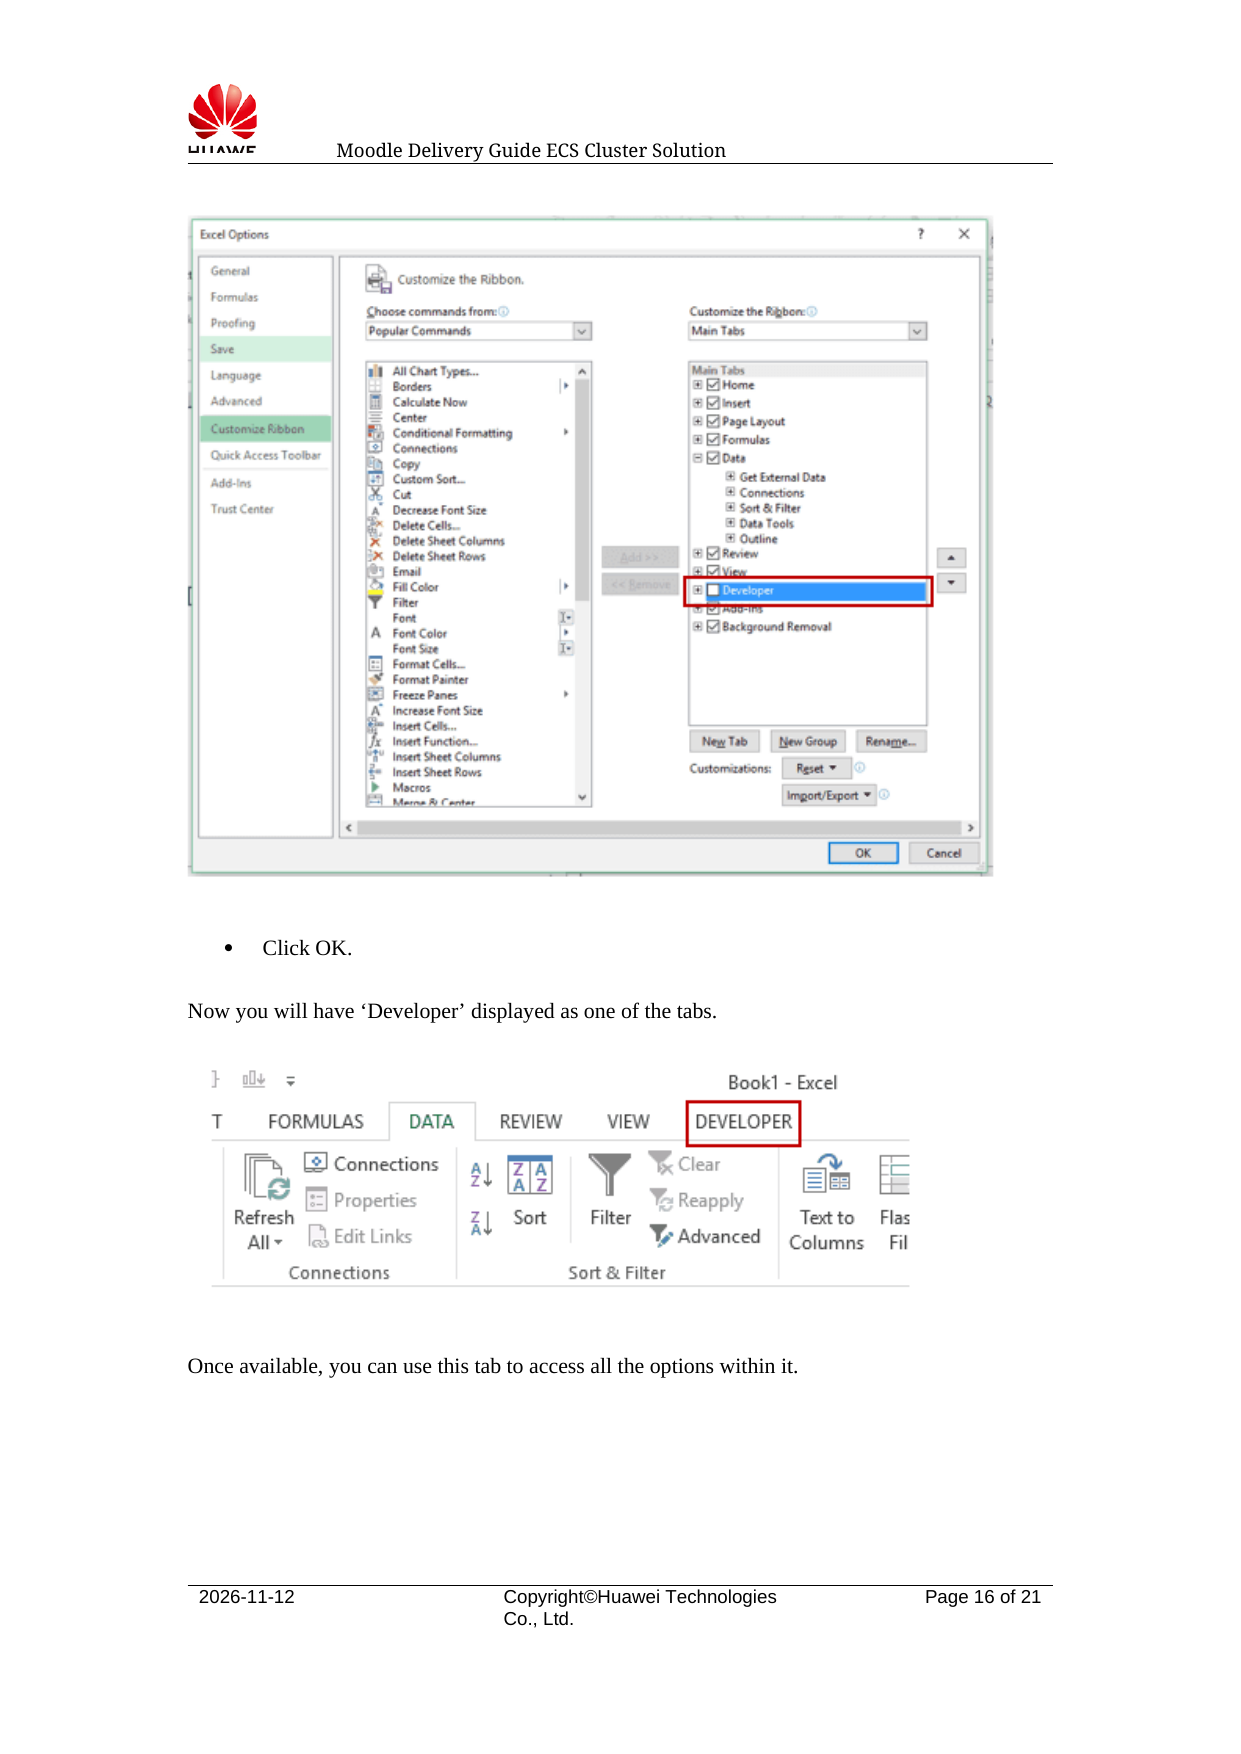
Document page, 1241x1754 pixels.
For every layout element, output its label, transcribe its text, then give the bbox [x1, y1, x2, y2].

picture [187, 212, 995, 880]
picture [188, 84, 257, 153]
list Click OK. [225, 931, 1053, 963]
text Once available, you can use this tab to access all the options within it. [187, 1350, 1053, 1382]
text Now you will have ‘Developer’ displayed as one of the tabs. [187, 994, 1053, 1027]
picture [187, 1044, 930, 1295]
